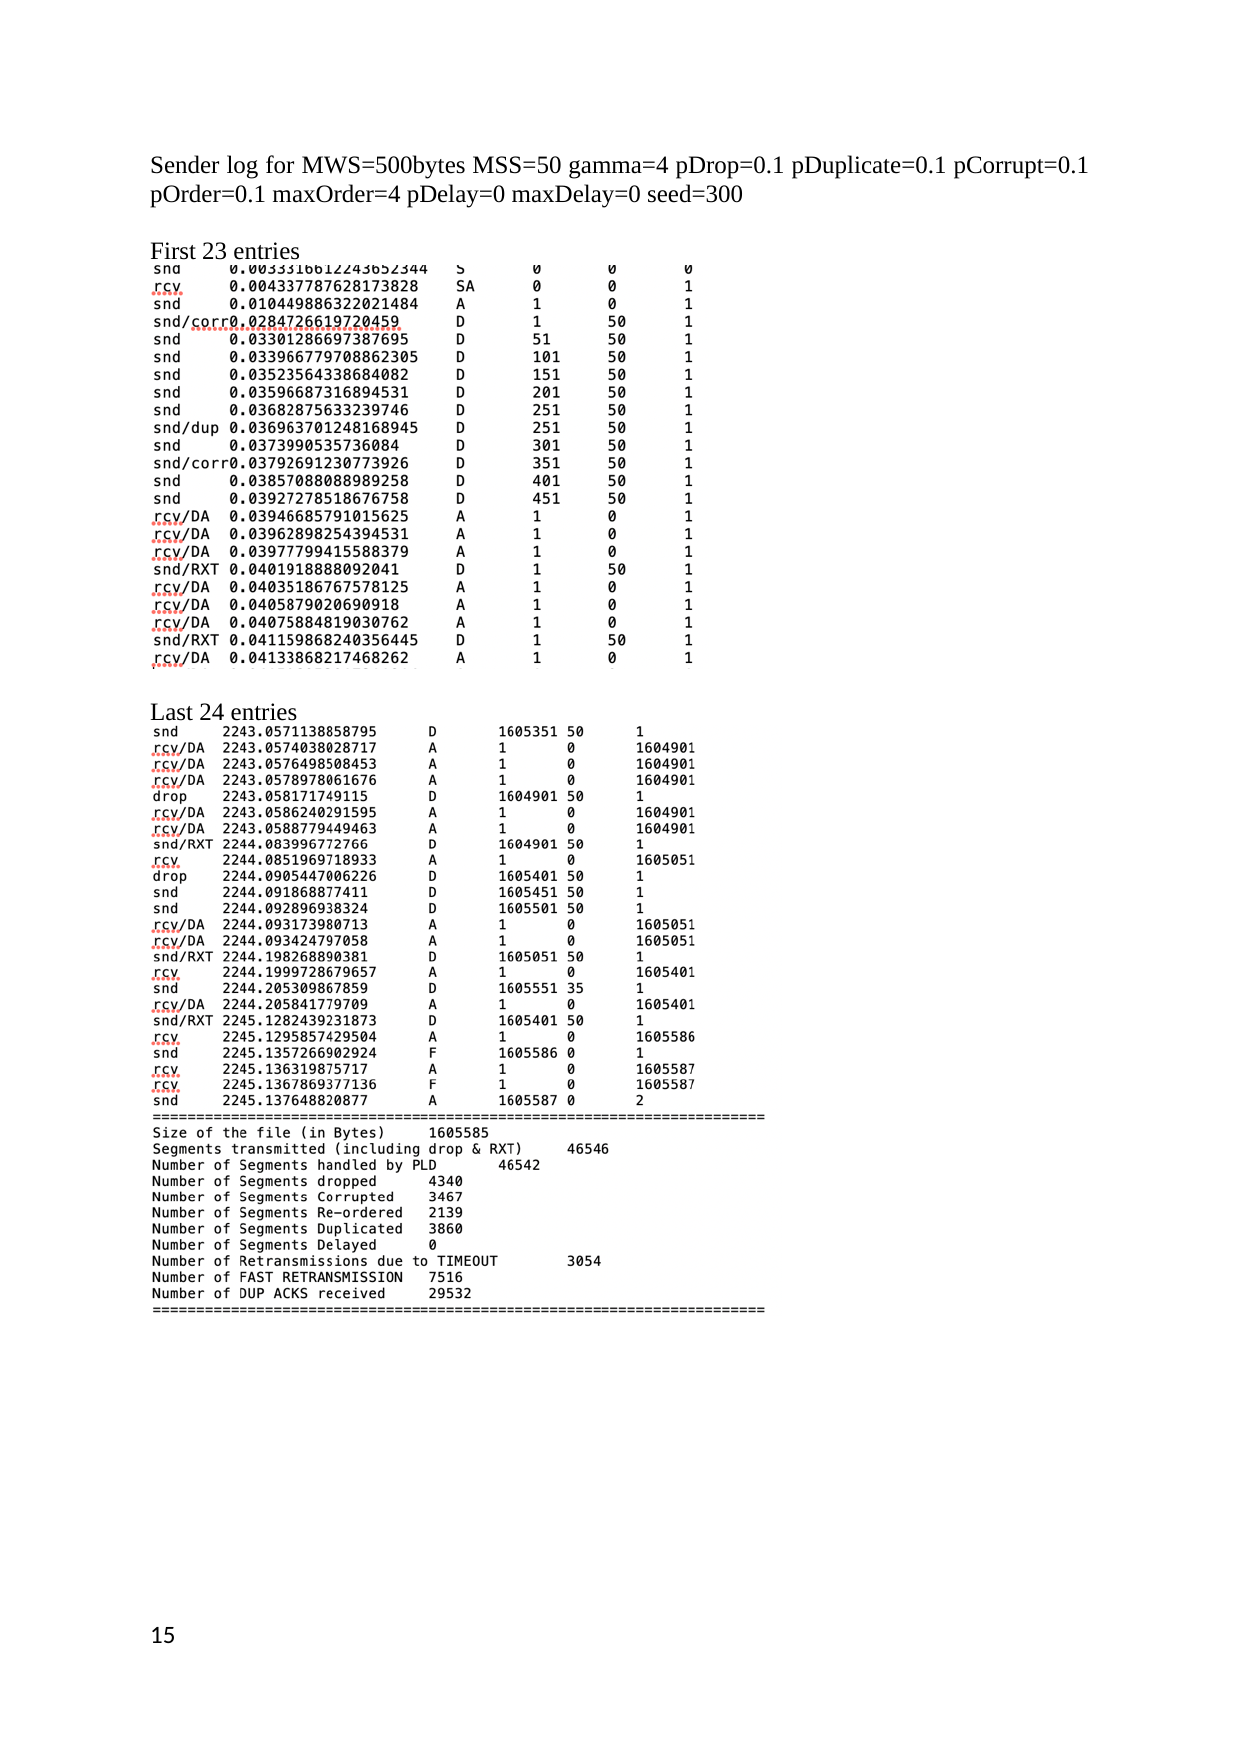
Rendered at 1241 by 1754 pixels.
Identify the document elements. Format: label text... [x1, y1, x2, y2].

picture [150, 265, 709, 669]
picture [150, 725, 782, 1316]
text First 23 entries [150, 236, 1090, 265]
text Sender log for MWS=500bytes MSS=50 gamma=4 pDrop=0.1 pDuplicate=0.1 pCorrupt=0.1 pOrder=0.1 maxOrder=4 pDelay=0 maxDelay=0 seed=300 [150, 150, 1090, 207]
text Last 24 entries [150, 697, 1090, 726]
